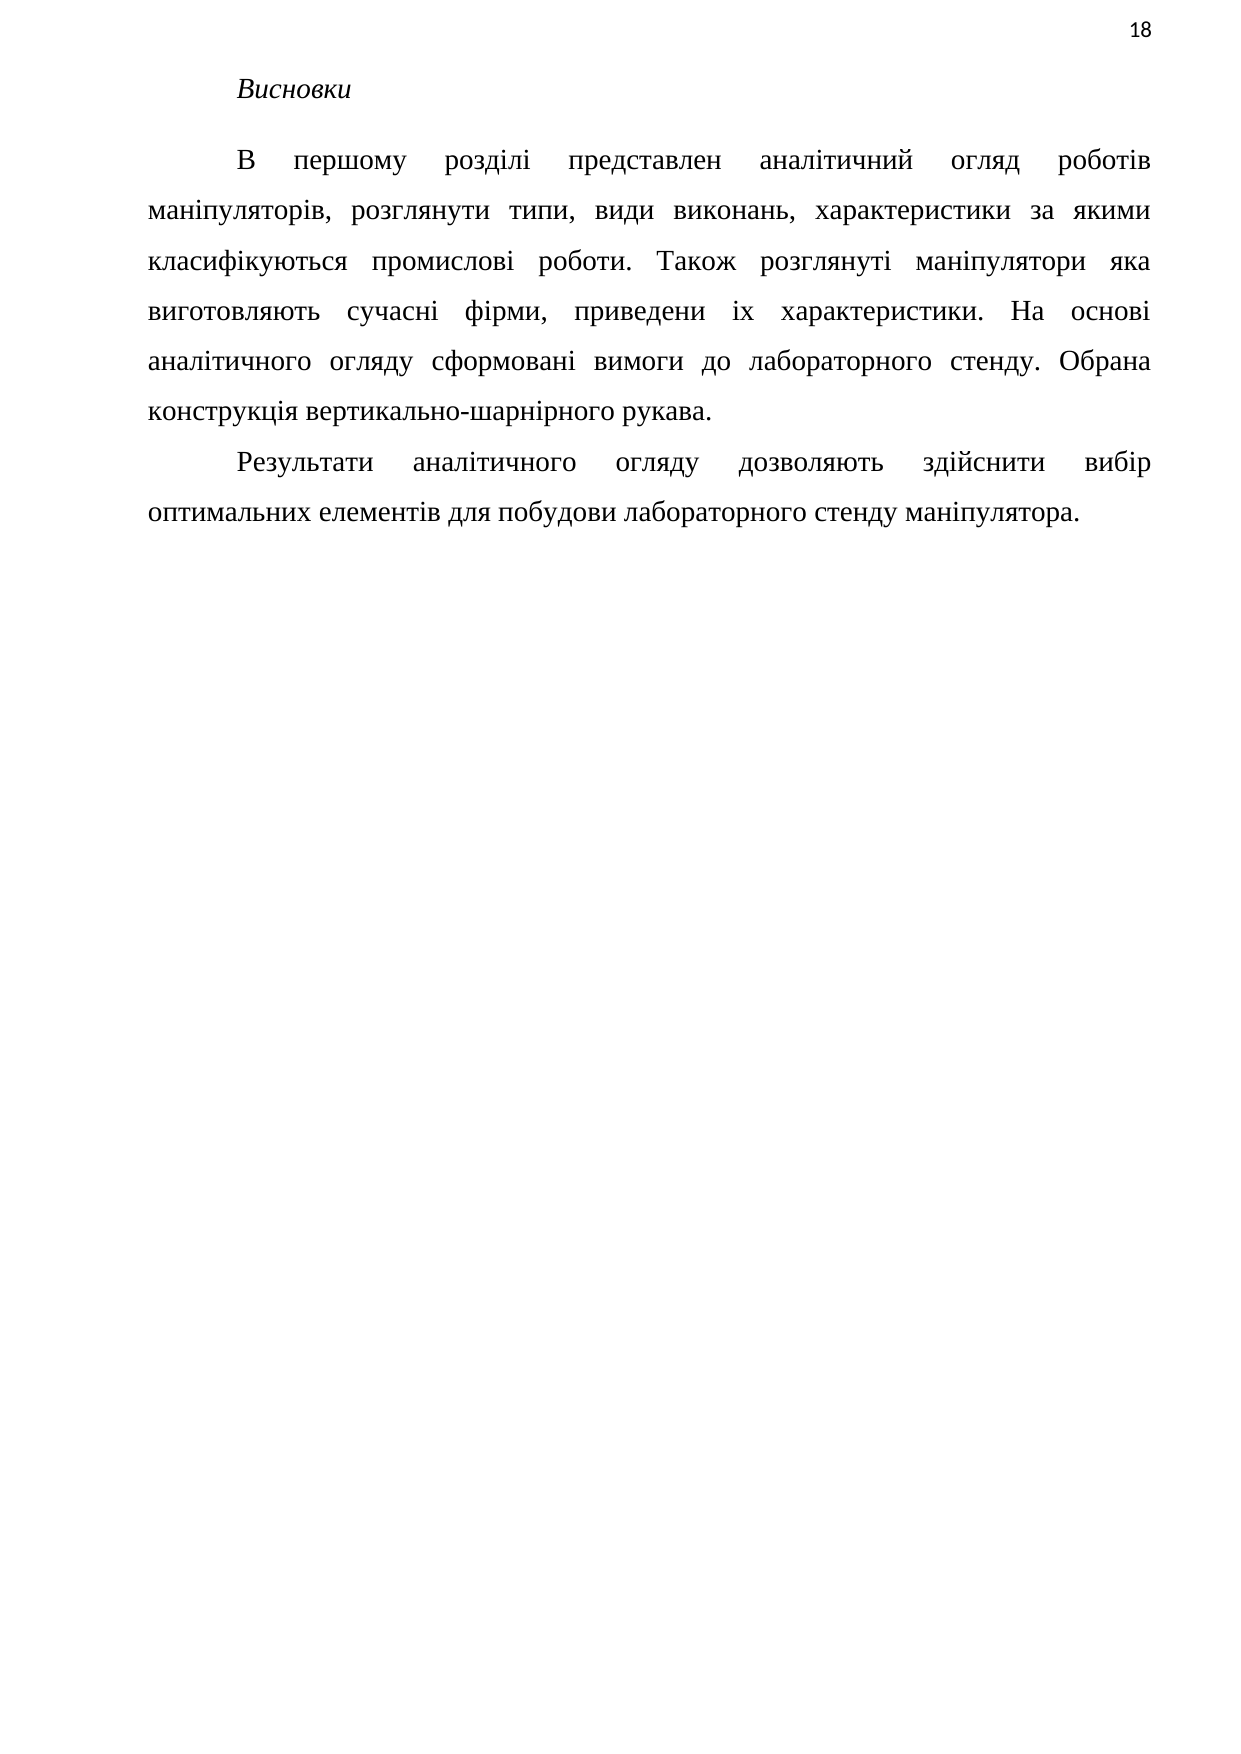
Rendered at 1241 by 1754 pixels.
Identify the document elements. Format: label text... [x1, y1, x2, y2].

text Результати аналітичного огляду дозволяють здійснити вибір оптимальних елементів для побудови лабораторного стенду маніпулятора. [148, 444, 1152, 528]
text Висновки [148, 71, 1152, 104]
text В першому розділі представлен аналітичний огляд роботів маніпуляторів, розглянути типи, види виконань, характеристики за якими класифікуються промислові роботи. Також розглянуті маніпулятори яка виготовляють сучасні фірми, приведени іх характеристики. На основі аналітичного огляду сформовані вимоги до лабораторного стенду. Обрана конструкція вертикально-шарнірного рукава. [148, 142, 1152, 427]
